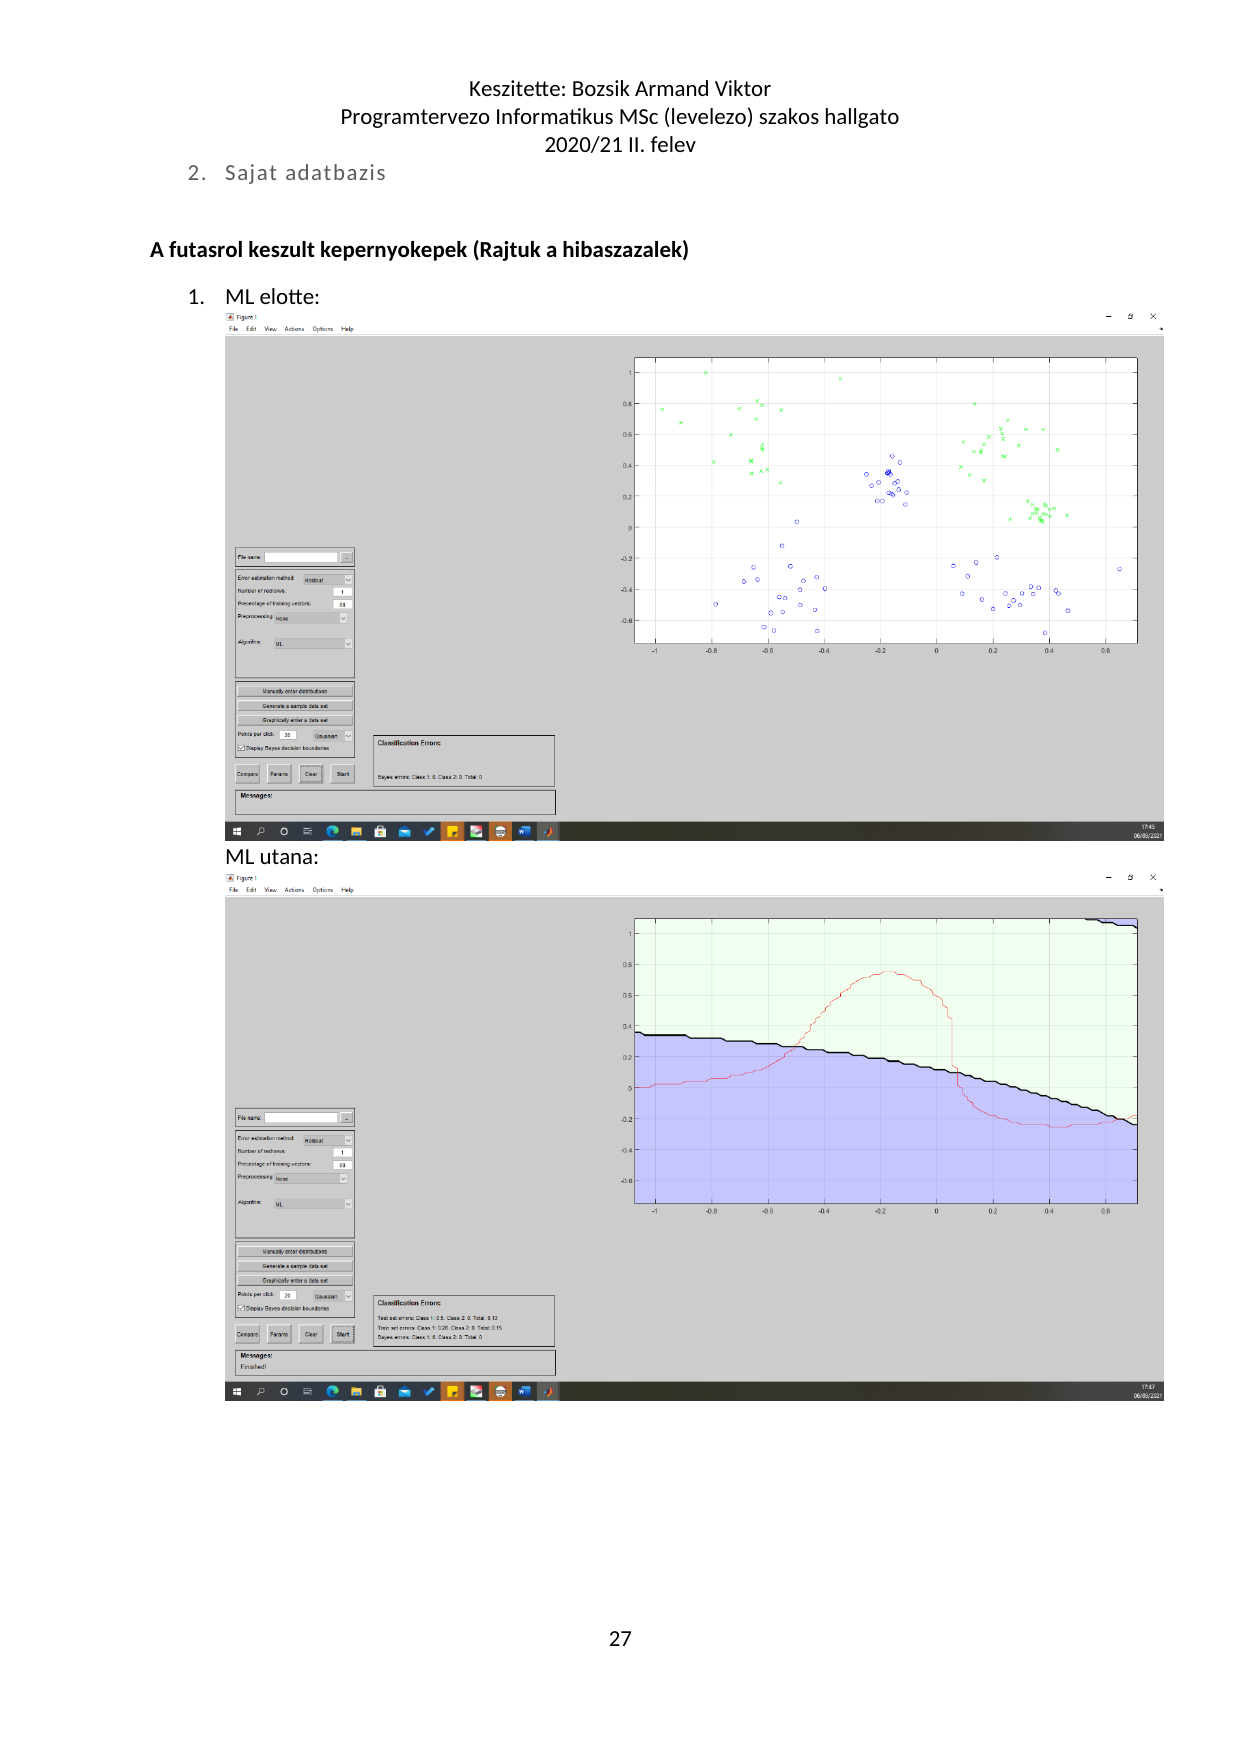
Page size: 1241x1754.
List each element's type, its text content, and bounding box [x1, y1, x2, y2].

subtitle Sajat adatbazis [187, 158, 1090, 186]
text A futasrol keszult kepernyokepek (Rajtuk a hibaszazalek) [150, 205, 1090, 263]
picture [225, 872, 1164, 1401]
picture [225, 312, 1164, 841]
